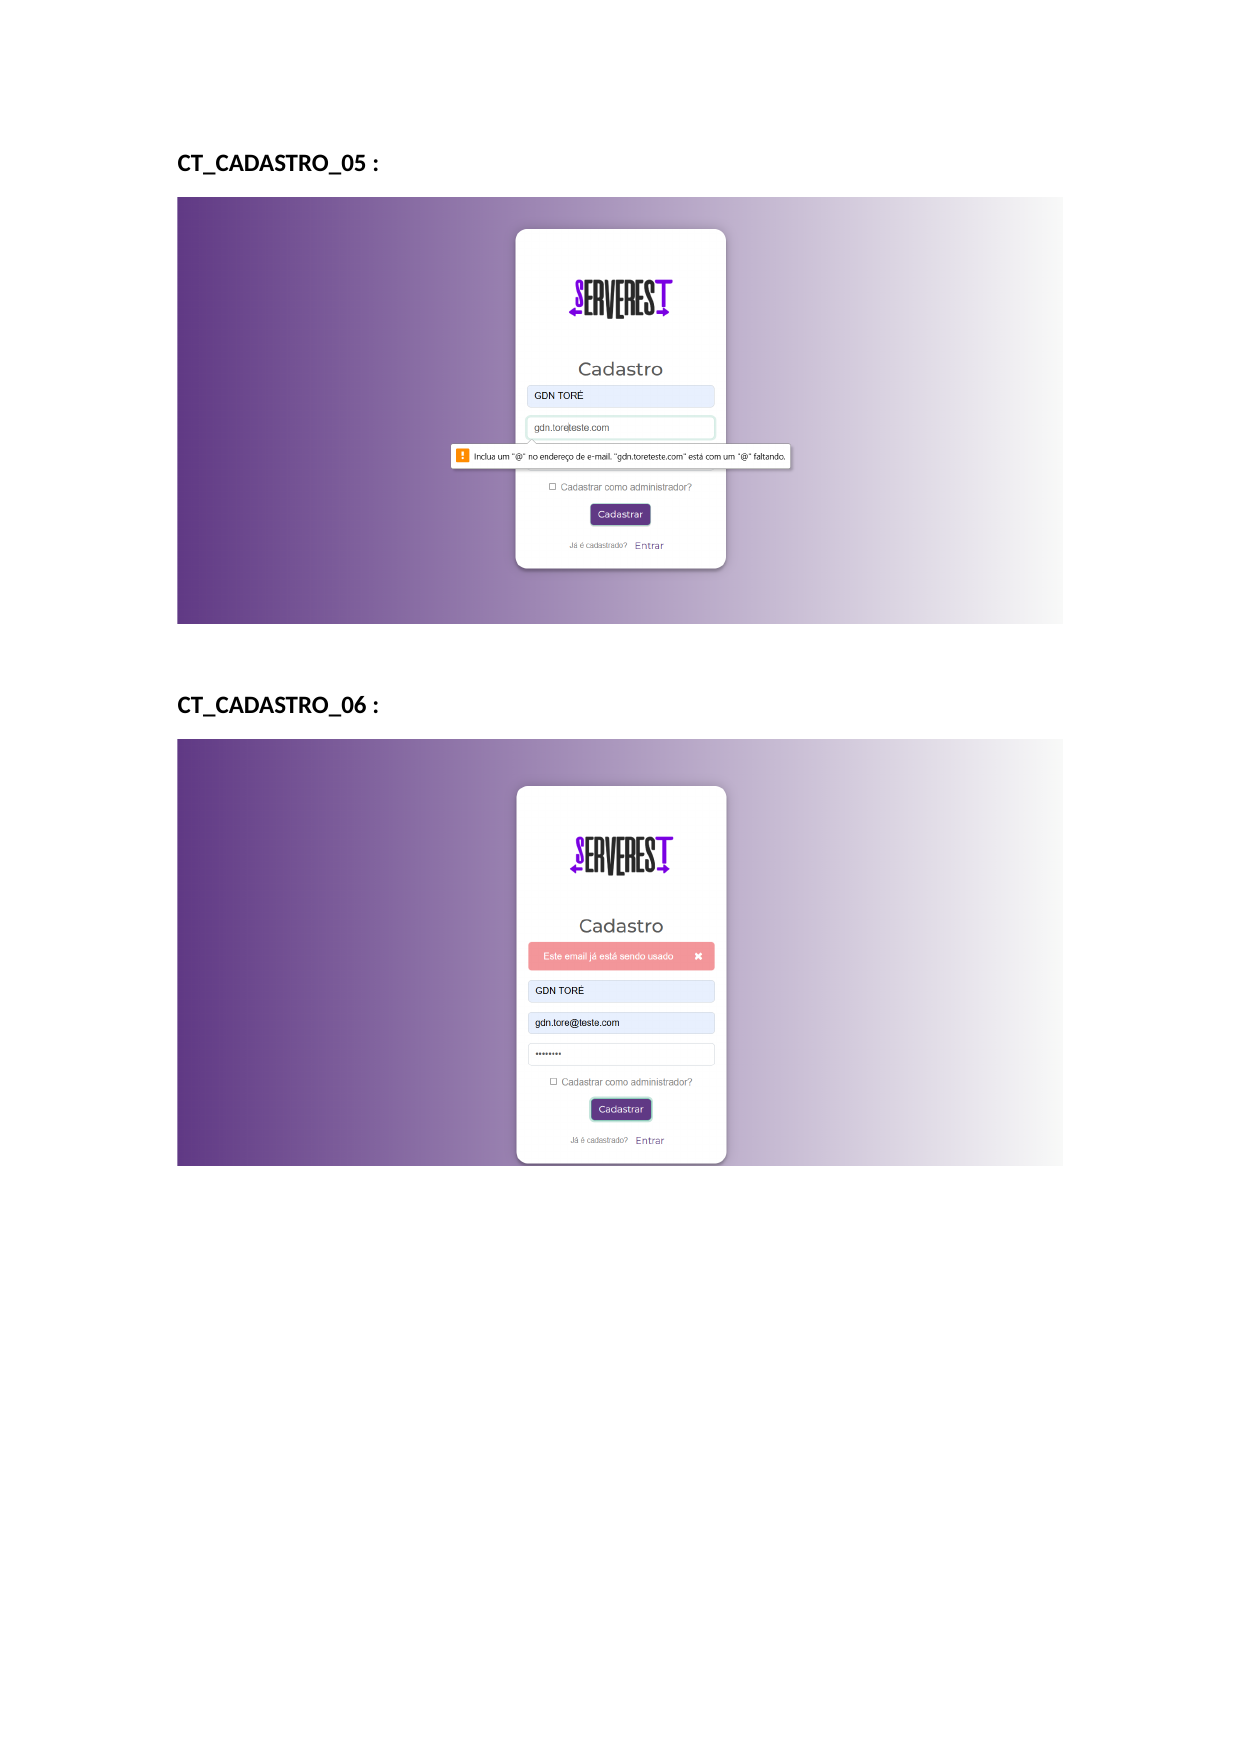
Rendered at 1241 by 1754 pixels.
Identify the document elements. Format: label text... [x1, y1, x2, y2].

picture [177, 739, 1063, 1166]
text CT_CADASTRO_05 : [177, 148, 1063, 178]
text CT_CADASTRO_06 : [177, 689, 1063, 720]
picture [177, 197, 1063, 624]
